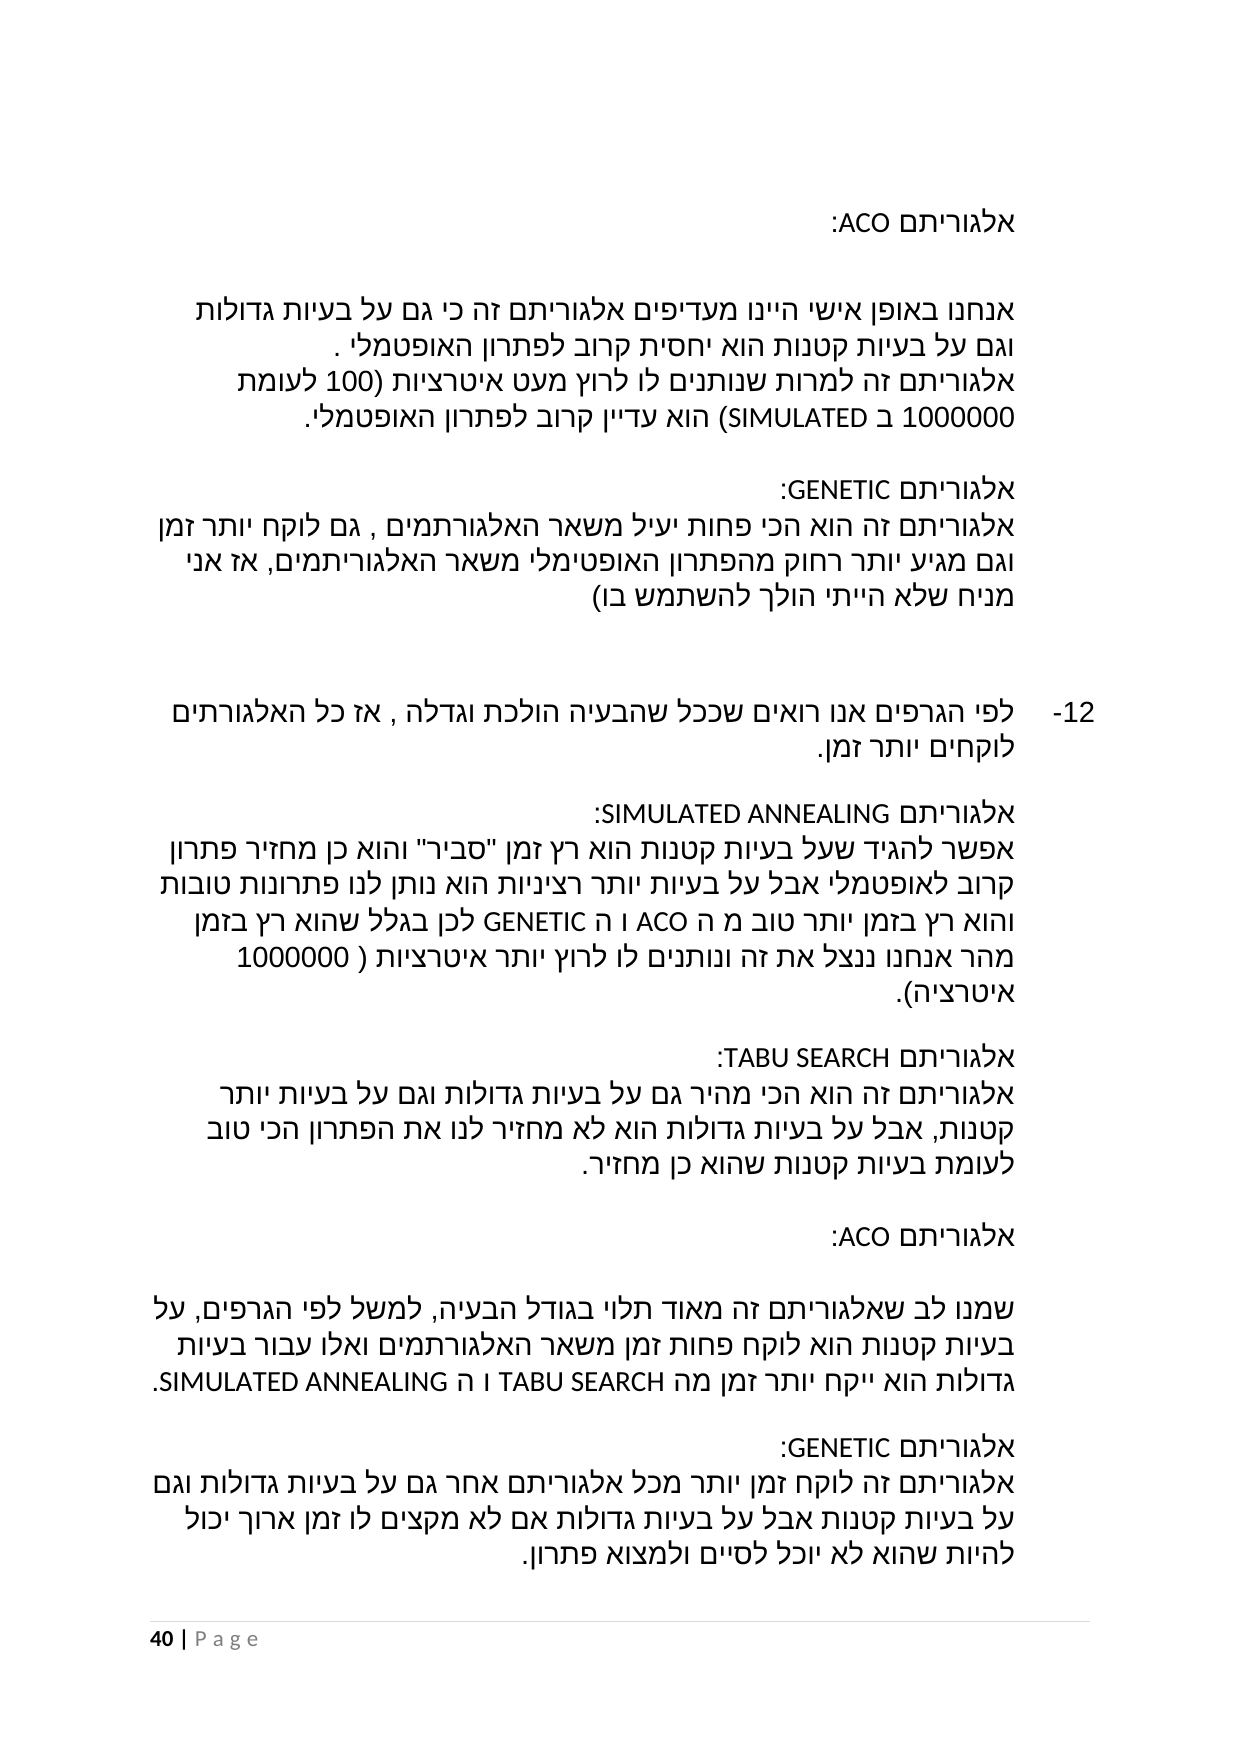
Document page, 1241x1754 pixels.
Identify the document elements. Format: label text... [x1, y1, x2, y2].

text אנחנו באופן אישי היינו מעדיפים אלגוריתם זה כי גם על בעיות גדולות וגם על בעיות קטנות הוא יחסית קרוב לפתרון האופטמלי . אלגוריתם זה למרות שנותנים לו לרוץ מעט איטרציות (100 לעומת 1000000 ב SIMULATED) הוא עדיין קרוב לפתרון האופטמלי. אלגוריתם GENETIC: אלגוריתם זה הוא הכי פחות יעיל משאר האלגורתמים , גם לוקח יותר זמן וגם מגיע יותר רחוק מהפתרון האופטימלי משאר האלגוריתמים, אז אני מניח שלא הייתי הולך להשתמש בו) [150, 258, 1015, 677]
text אלגוריתם ACO: [150, 204, 1015, 240]
list אלגוריתם זה לוקח זמן יותר מכל אלגוריתם אחר גם על בעיות גדולות וגם על בעיות קטנות אבל על בעיות גדולות אם לא מקצים לו זמן ארוך יכול להיות שהוא לא יוכל לסיים ולמצוא פתרון. [150, 1467, 1015, 1600]
list אפשר להגיד שעל בעיות קטנות הוא רץ זמן "סביר" והוא כן מחזיר פתרון קרוב לאופטמלי אבל על בעיות יותר רציניות הוא נותן לנו פתרונות טובות והוא רץ בזמן יותר טוב מ ה ACO ו ה GENETIC לכן בגלל שהוא רץ בזמן מהר אנחנו ננצל את זה ונותנים לו לרוץ יותר איטרציות ( 1000000 איטרציה). [150, 832, 1015, 1038]
list לפי הגרפים אנו רואים שככל שהבעיה הולכת וגדלה , אז כל האלגורתים לוקחים יותר זמן. [150, 695, 1053, 793]
list אלגוריתם TABU SEARCH: [150, 1039, 1015, 1075]
list אלגוריתם זה הוא הכי מהיר גם על בעיות גדולות וגם על בעיות יותר קטנות, אבל על בעיות גדולות הוא לא מחזיר לנו את הפתרון הכי טוב לעומת בעיות קטנות שהוא כן מחזיר. אלגוריתם ACO: [150, 1077, 1015, 1253]
list אלגוריתם SIMULATED ANNEALING: [150, 795, 1015, 830]
list אלגוריתם GENETIC: [150, 1429, 1015, 1465]
list שמנו לב שאלגוריתם זה מאוד תלוי בגודל הבעיה, למשל לפי הגרפים, על בעיות קטנות הוא לוקח פחות זמן משאר האלגורתמים ואלו עבור בעיות גדולות הוא ייקח יותר זמן מה TABU SEARCH ו ה SIMULATED ANNEALING. [150, 1292, 1015, 1428]
